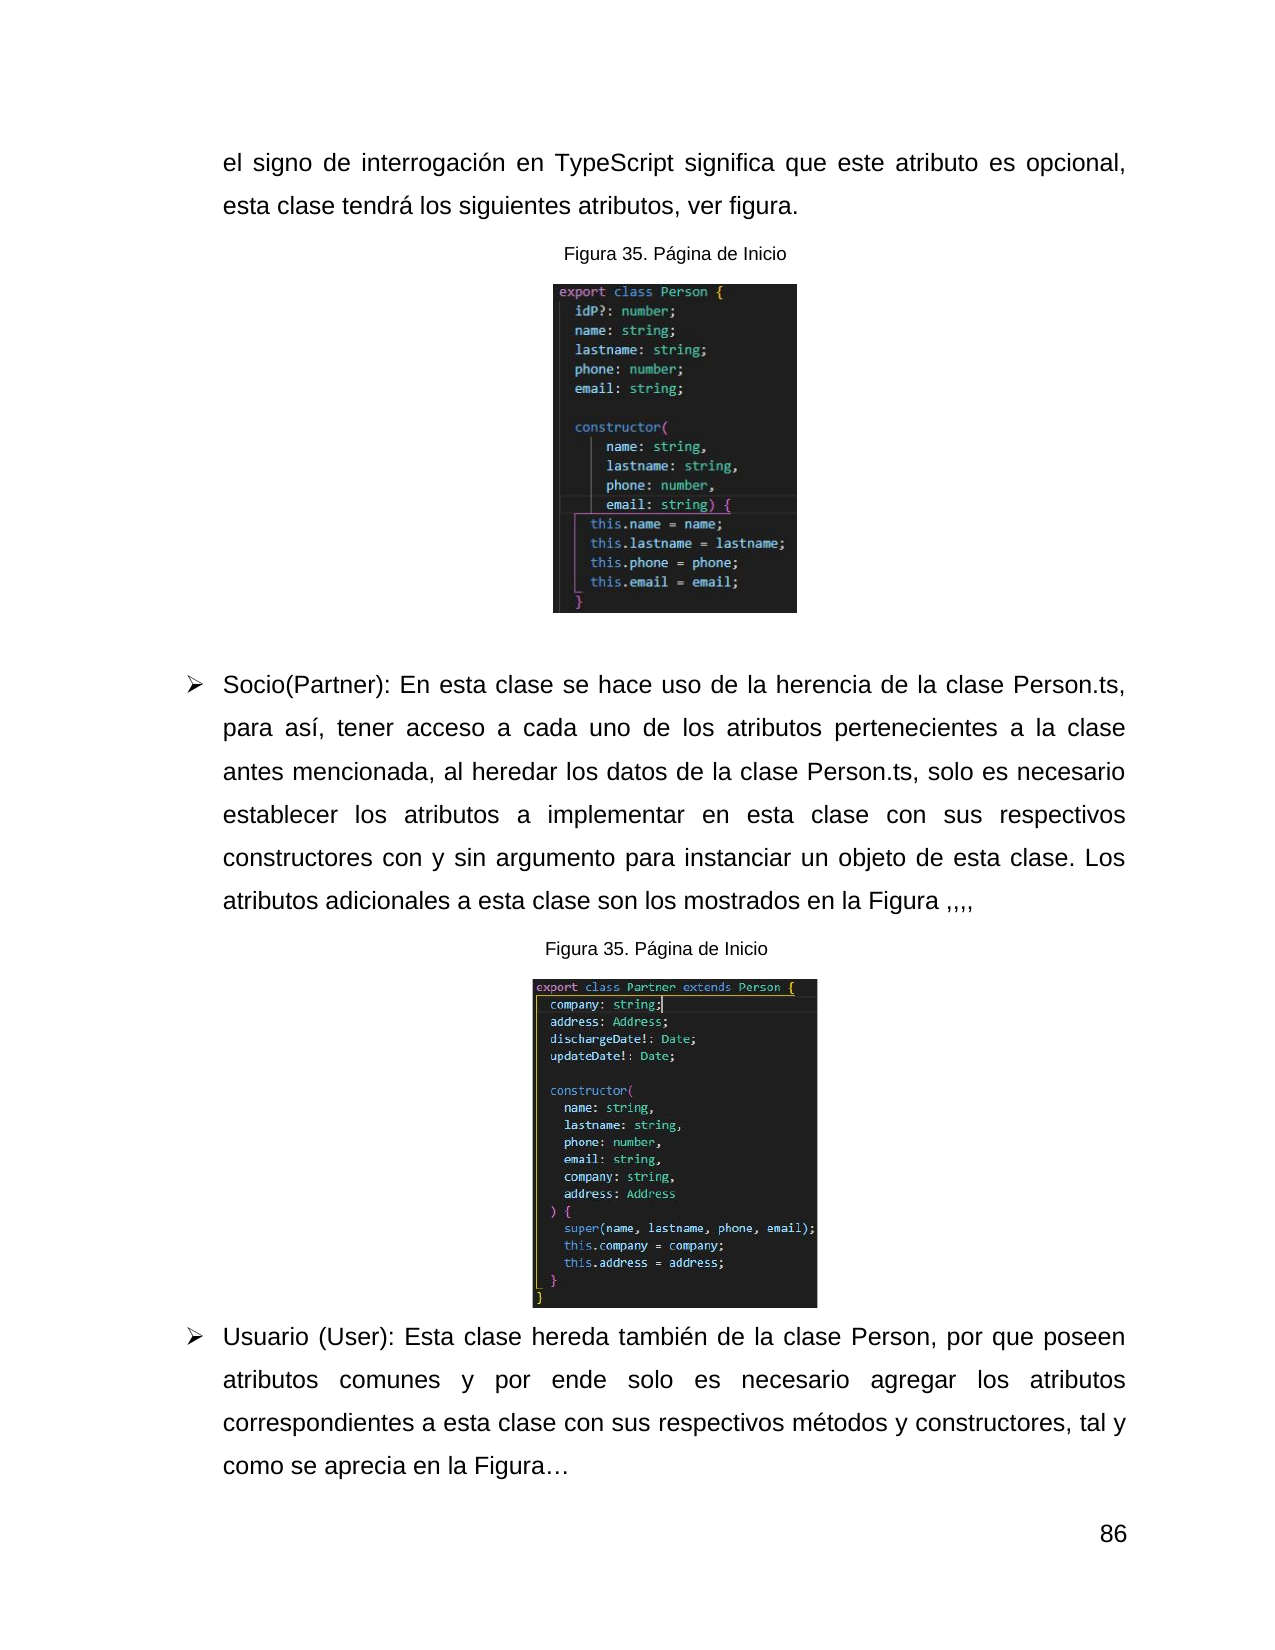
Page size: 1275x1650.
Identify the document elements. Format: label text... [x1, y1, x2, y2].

text Figura 35. Página de Inicio [223, 242, 1127, 264]
text Figura 35. Página de Inicio [185, 937, 1127, 959]
picture [553, 284, 797, 613]
list Usuario (User): Esta clase hereda también de la clase Person, por que poseen atributos comunes y por ende solo es necesario agregar los atributos correspondientes a esta clase con sus respectivos métodos y constructores, tal y como se aprecia en la Figura… [185, 1322, 1127, 1480]
picture [532, 979, 818, 1308]
list Socio(Partner): En esta clase se hace uso de la herencia de la clase Person.ts, para así, tener acceso a cada uno de los atributos pertenecientes a la clase antes mencionada, al heredar los datos de la clase Person.ts, solo es necesario establecer los atributos a implementar en esta clase con sus respectivos constructores con y sin argumento para instanciar un objeto de esta clase. Los atributos adicionales a esta clase son los mostrados en la Figura ,,,, [185, 670, 1127, 915]
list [185, 148, 1127, 219]
